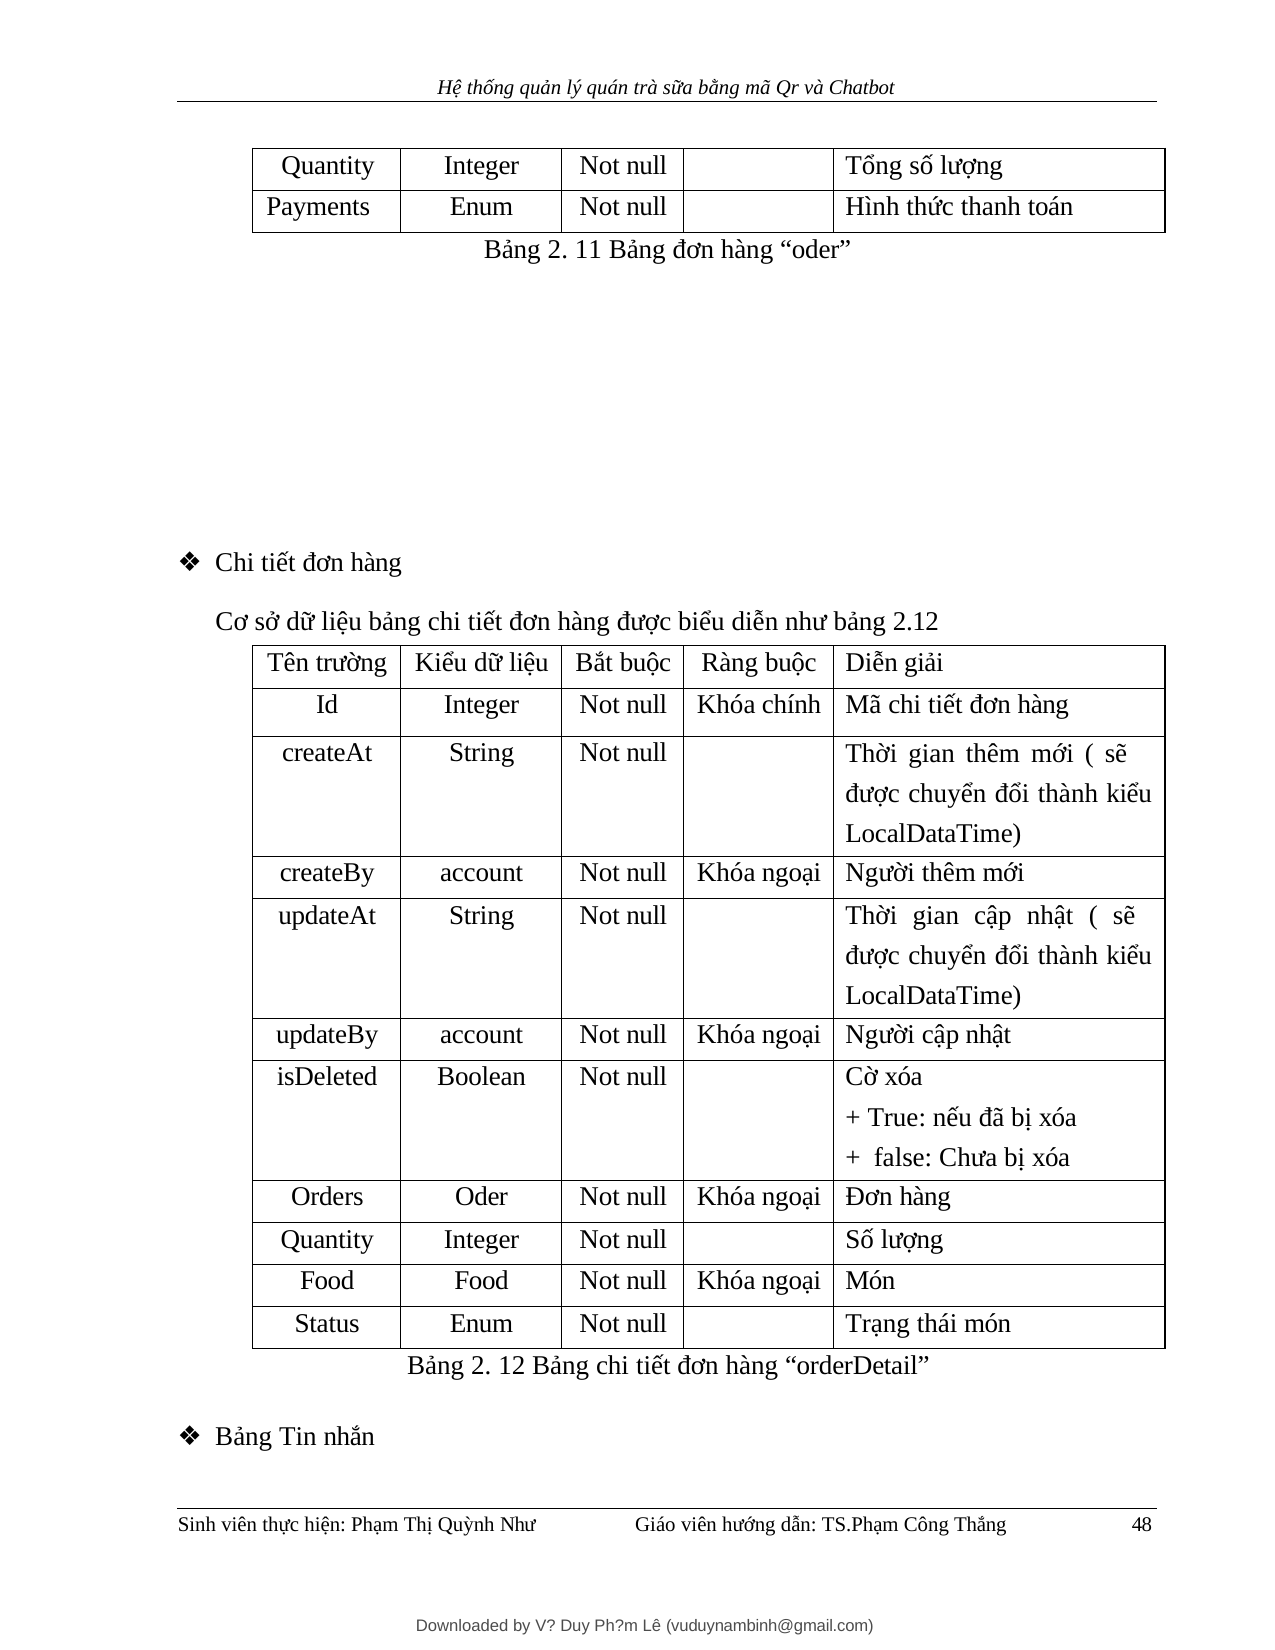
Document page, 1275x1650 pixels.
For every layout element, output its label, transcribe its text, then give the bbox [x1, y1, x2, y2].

table_cell Food [253, 1265, 400, 1306]
table_cell Enum [401, 191, 561, 232]
table_cell Id [253, 689, 400, 736]
table_header Diễn giải [834, 646, 1164, 687]
table_cell Not null [562, 737, 683, 856]
table_cell Not null [562, 1307, 683, 1348]
table_cell account [401, 857, 561, 898]
table_cell Số lượng [834, 1223, 1164, 1264]
table_cell Enum [401, 1307, 561, 1348]
table_cell Not null [562, 1265, 683, 1306]
table_cell Not null [562, 899, 683, 1017]
list Bảng Tin nhắn [177, 1416, 1231, 1453]
table_cell isDeleted [253, 1061, 400, 1179]
list Chi tiết đơn hàng [177, 543, 1231, 579]
table_cell Người cập nhật [834, 1019, 1164, 1060]
table_cell Mã chi tiết đơn hàng [834, 689, 1164, 736]
table_cell Food [401, 1265, 561, 1306]
table_cell Not null [562, 191, 683, 232]
text Sinh viên thực hiện: Phạm Thị Quỳnh Như Giáo viên hướng dẫn: TS.Phạm Công Thắng 48 [162, 1508, 1168, 1536]
table_cell Cờ xóa + True: nếu đã bị xóa + false: Chưa bị xóa [834, 1061, 1164, 1179]
table_cell Thời gian cập nhật ( sẽ được chuyển đổi thành kiểu LocalDataTime) [834, 899, 1164, 1017]
table_cell Khóa ngoại [684, 1181, 833, 1222]
table_cell Hình thức thanh toán [834, 191, 1164, 232]
table_cell account [401, 1019, 561, 1060]
table_cell Not null [562, 1061, 683, 1179]
table_cell [684, 1307, 833, 1348]
table_header Ràng buộc [684, 646, 833, 687]
table_cell Integer [401, 1223, 561, 1264]
table_cell [684, 1061, 833, 1179]
table_cell updateAt [253, 899, 400, 1017]
table_cell Quantity [253, 1223, 400, 1264]
table_cell Người thêm mới [834, 857, 1164, 898]
table_cell createAt [253, 737, 400, 856]
table_cell Not null [562, 689, 683, 736]
table_cell String [401, 737, 561, 856]
table_cell Khóa ngoại [684, 857, 833, 898]
table_cell Thời gian thêm mới ( sẽ được chuyển đổi thành kiểu LocalDataTime) [834, 737, 1164, 856]
table_cell [684, 191, 833, 232]
table_cell Khóa ngoại [684, 1265, 833, 1306]
table_cell Not null [562, 1223, 683, 1264]
table_cell Boolean [401, 1061, 561, 1179]
table_cell createBy [253, 857, 400, 898]
table_cell Oder [401, 1181, 561, 1222]
table_header Integer [401, 149, 561, 190]
table_header Tổng số lượng [834, 149, 1164, 190]
table_cell Orders [253, 1181, 400, 1222]
table_header Kiểu dữ liệu [401, 646, 561, 687]
text Bảng 2. 12 Bảng chi tiết đơn hàng “orderDetail” [162, 1349, 929, 1381]
table_header Not null [562, 149, 683, 190]
table_cell updateBy [253, 1019, 400, 1060]
table_cell [684, 1223, 833, 1264]
table_header Tên trường [253, 646, 400, 687]
table_cell Đơn hàng [834, 1181, 1164, 1222]
table_cell Not null [562, 1181, 683, 1222]
table_cell Khóa chính [684, 689, 833, 736]
table_header [684, 149, 833, 190]
table_cell Món [834, 1265, 1164, 1306]
table_cell String [401, 899, 561, 1017]
table_cell Not null [562, 857, 683, 898]
text Cơ sở dữ liệu bảng chi tiết đơn hàng được biểu diễn như bảng 2.12 [162, 605, 939, 636]
table_cell [684, 737, 833, 856]
table_header Quantity [253, 149, 400, 190]
table_cell Status [253, 1307, 400, 1348]
table_header Bắt buộc [562, 646, 683, 687]
table_cell Integer [401, 689, 561, 736]
table_cell Payments [253, 191, 400, 232]
table_cell [684, 899, 833, 1017]
table_cell Trạng thái món [834, 1307, 1164, 1348]
table_cell Not null [562, 1019, 683, 1060]
table_cell Khóa ngoại [684, 1019, 833, 1060]
text Bảng 2. 11 Bảng đơn hàng “oder” [180, 233, 1155, 264]
